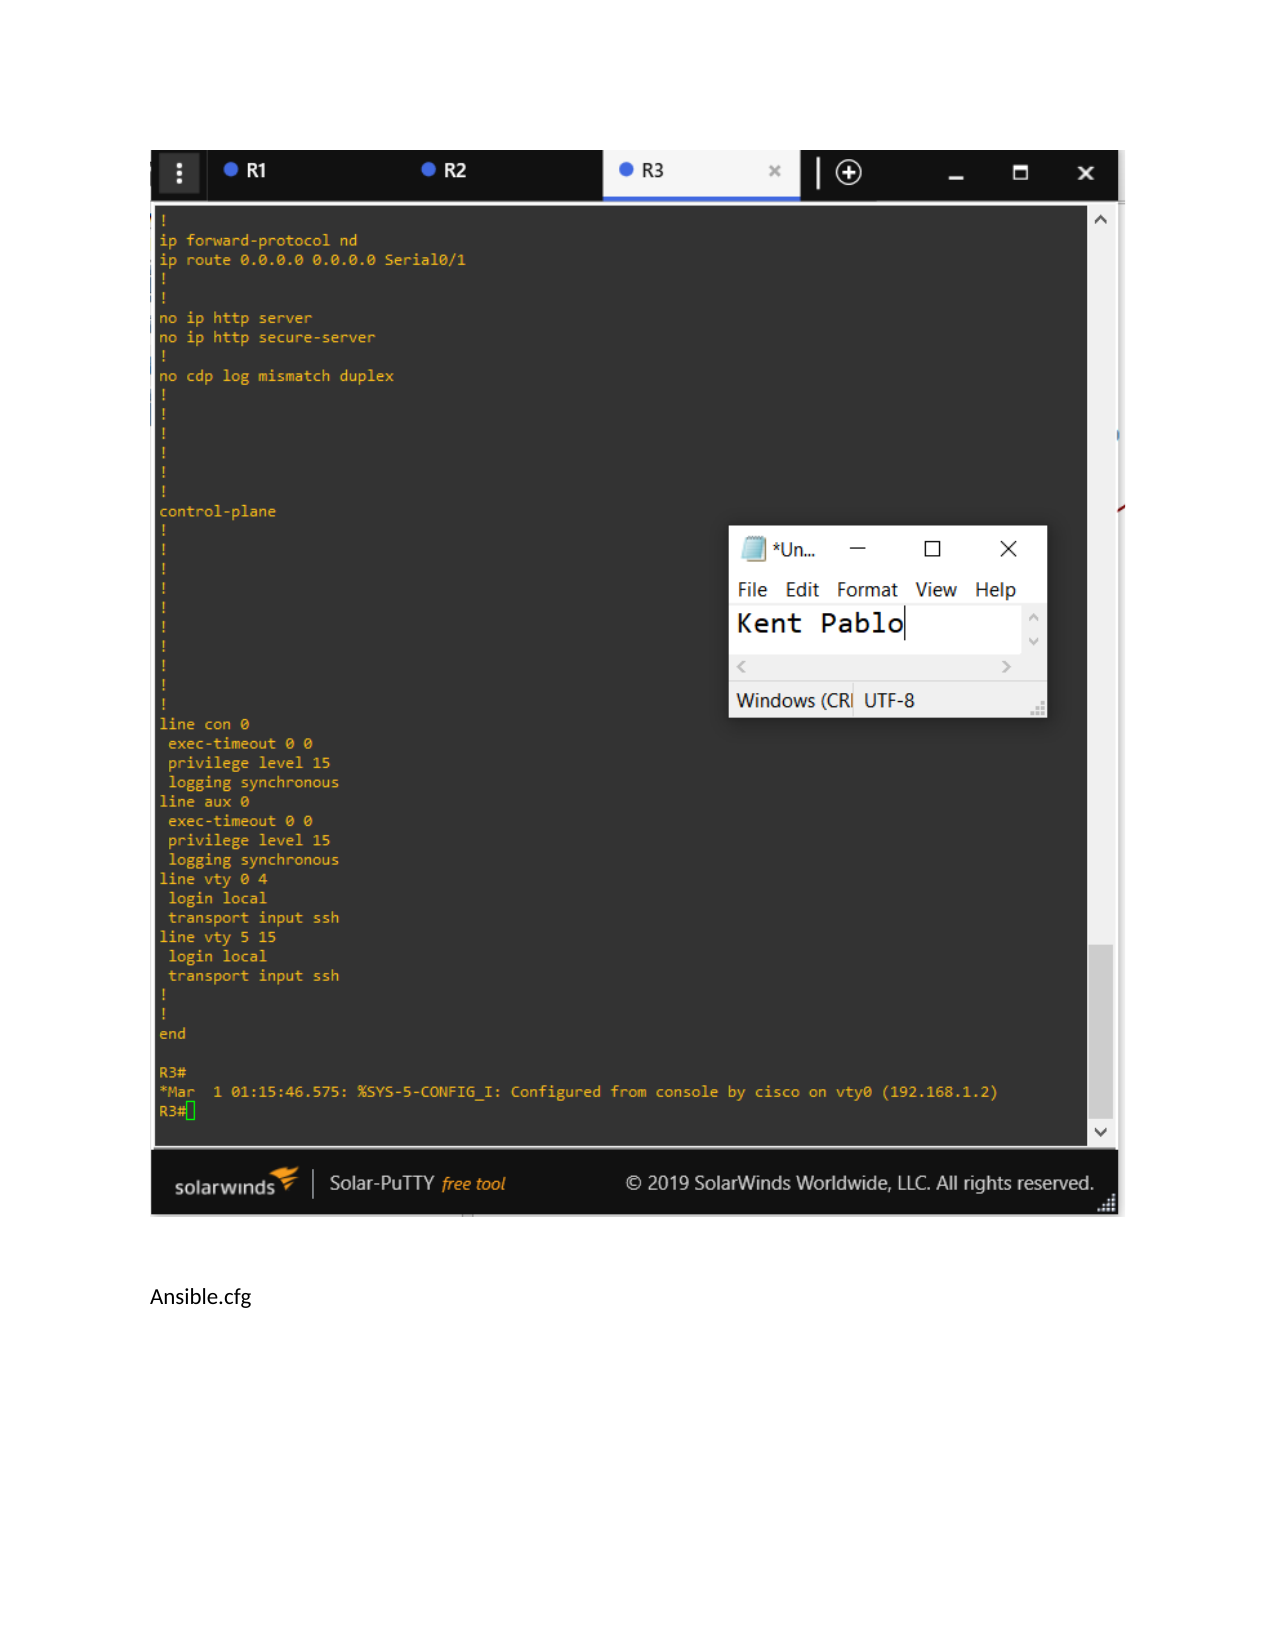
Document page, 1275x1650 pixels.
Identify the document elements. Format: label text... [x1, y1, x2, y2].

text Ansible.cfg [150, 1282, 1125, 1310]
picture [150, 150, 1125, 1217]
